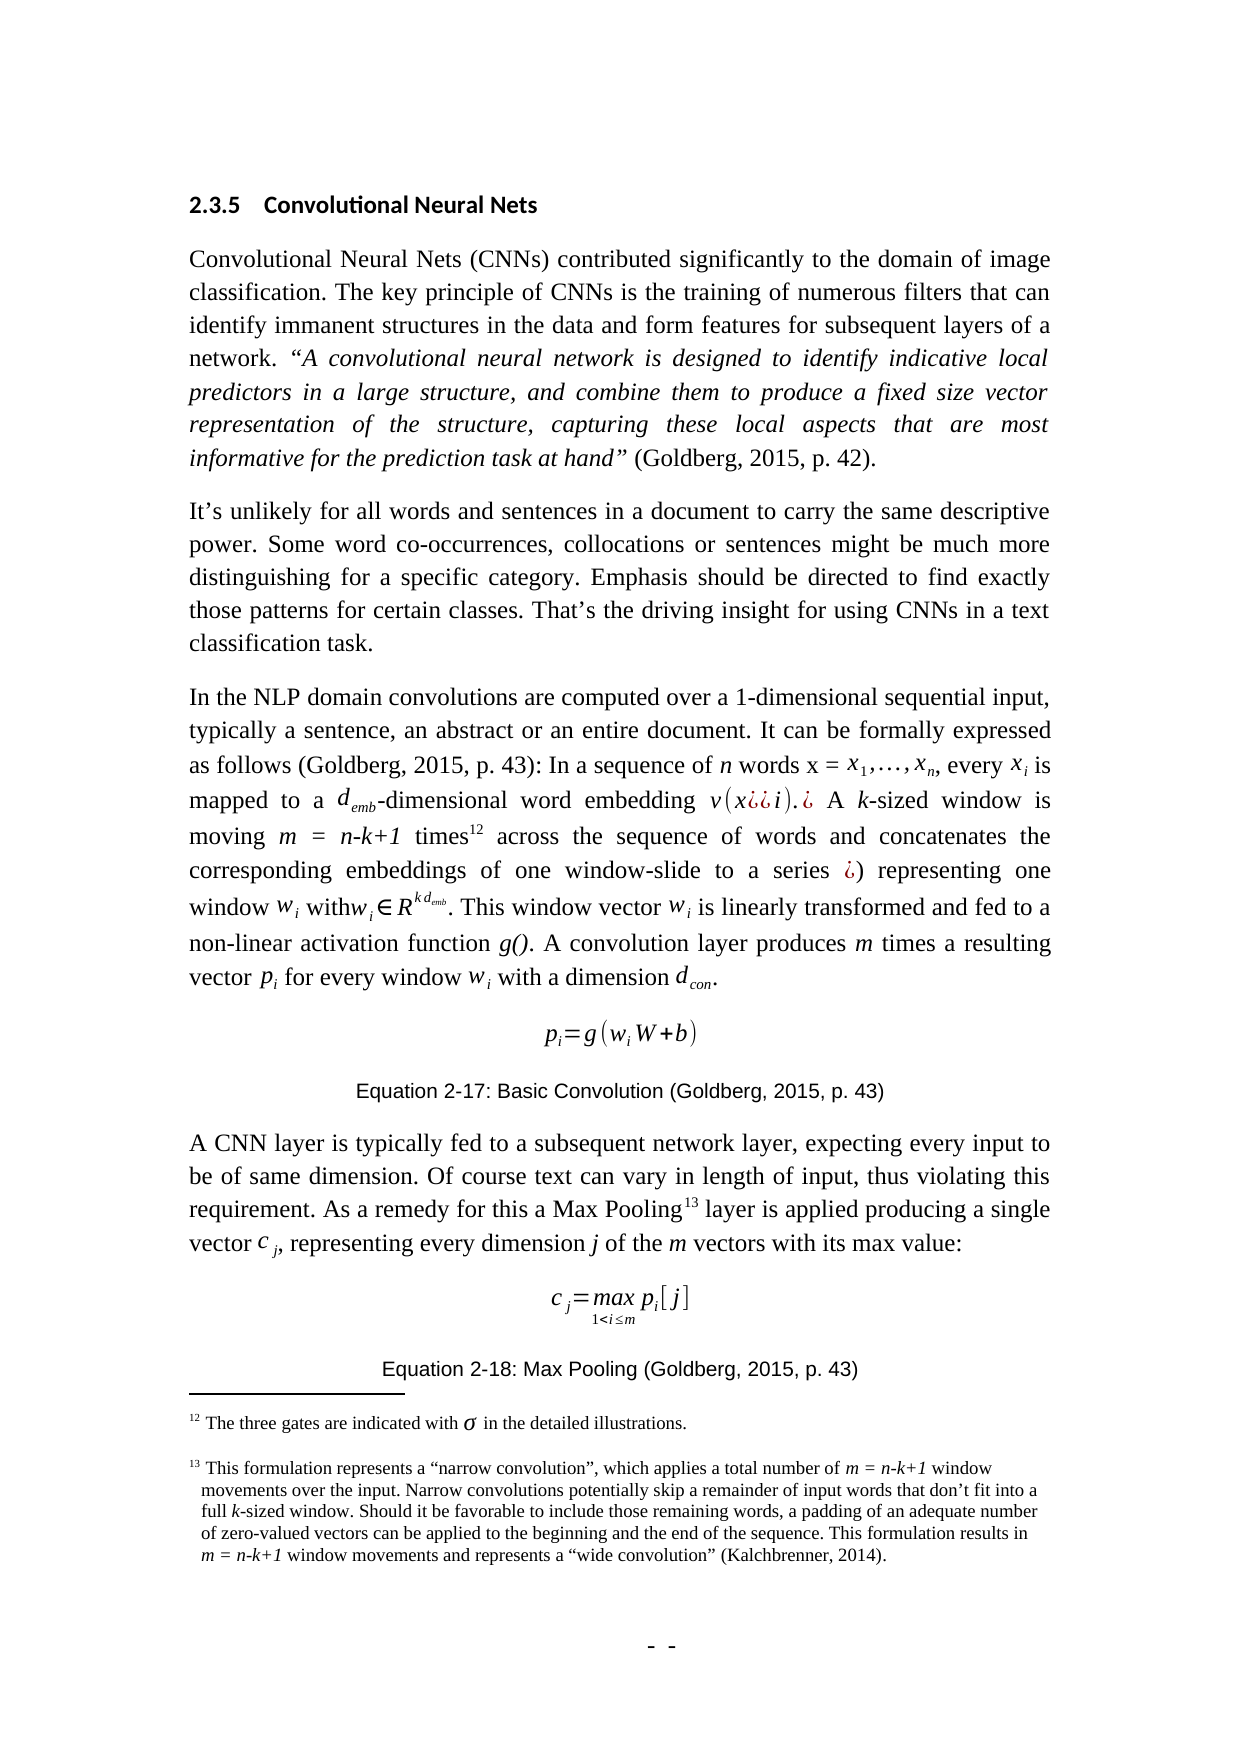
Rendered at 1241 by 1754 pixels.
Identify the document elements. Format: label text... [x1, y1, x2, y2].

text In the NLP domain convolutions are computed over a 1-dimensional sequential input, typically a sentence, an abstract or an entire document. It can be formally expressed as follows: In a sequence of n words x = , every is mapped to a -dimensional word embedding A k-sized window is moving m = n-k+1 times across the sequence of words and concatenates the corresponding embeddings of one window-slide to a series ) representing one window with. This window vector is linearly transformed and fed to a non-linear activation function g(). A convolution layer produces m times a resulting vector for every window with a dimension . [189, 682, 1051, 993]
text Equation 2-17: Basic Convolution [189, 1079, 1051, 1103]
text Convolutional Neural Nets (CNNs) contributed significantly to the domain of image classification. The key principle of CNNs is the training of numerous filters that can identify immanent structures in the data and form features for subsequent layers of a network. “A convolutional neural network is designed to identify indicative local predictors in a large structure, and combine them to produce a fixed size vector representation of the structure, capturing these local aspects that are most informative for the prediction task at hand” . [189, 244, 1051, 471]
subtitle Convolutional Neural Nets [189, 189, 1051, 219]
text Equation 2-18: Max Pooling [189, 1357, 1051, 1381]
text A CNN layer is typically fed to a subsequent network layer, expecting every input to be of same dimension. Of course text can vary in length of input, thus violating this requirement. As a remedy for this a Max Pooling layer is applied producing a single vector , representing every dimension j of the m vectors with its max value: [189, 1128, 1051, 1258]
text It’s unlikely for all words and sentences in a document to carry the same descriptive power. Some word co-occurrences, collocations or sentences might be much more distinguishing for a specific category. Emphasis should be directed to find exactly those patterns for certain classes. That’s the driving insight for using CNNs in a text classification task. [189, 496, 1051, 657]
